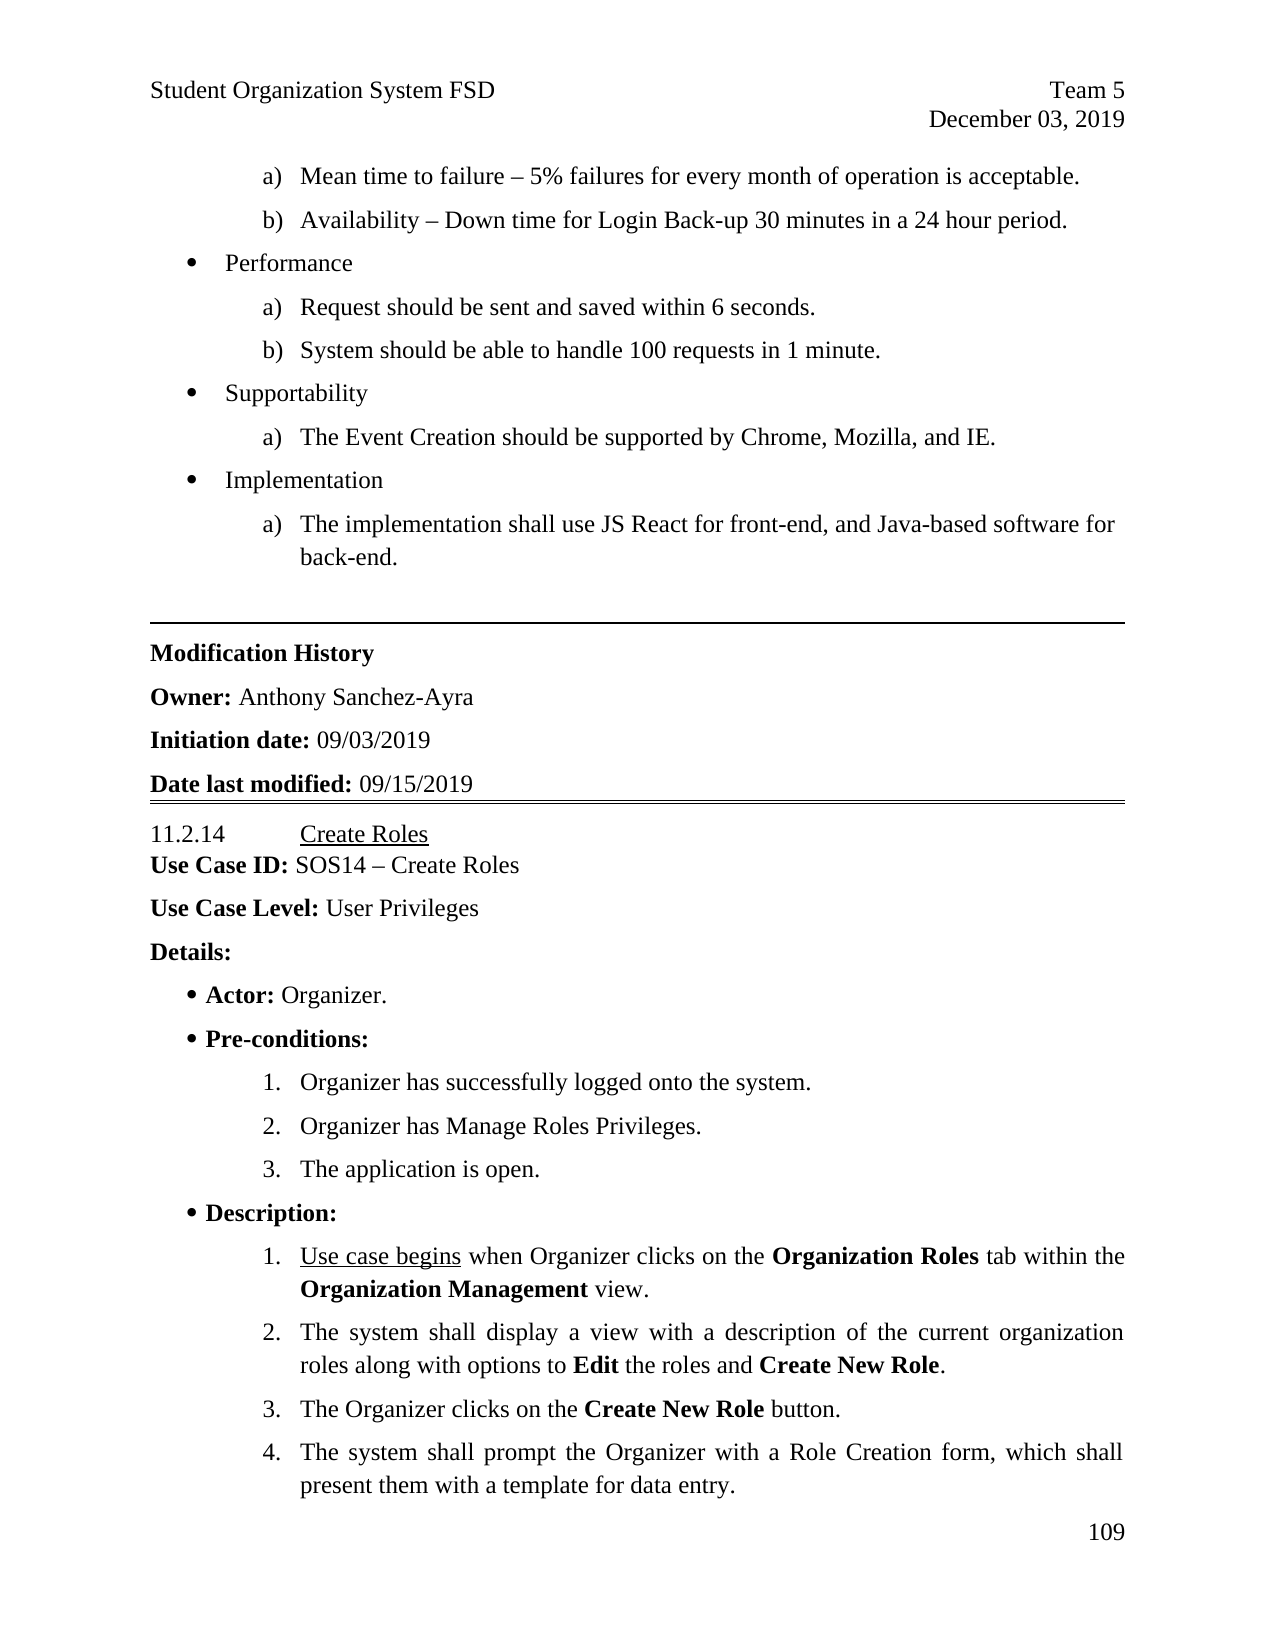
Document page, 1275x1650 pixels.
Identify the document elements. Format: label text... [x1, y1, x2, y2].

text Use Case ID: SOS14 – Create Roles [150, 850, 1125, 879]
list Description: [187, 1198, 1125, 1226]
list The Event Creation should be supported by Chrome, Mozilla, and IE. [262, 422, 1125, 451]
text Date last modified: 09/15/2019 [150, 769, 1125, 800]
text Details: [150, 937, 1125, 966]
list Request should be sent and saved within 6 seconds. [262, 292, 1125, 320]
list The implementation shall use JS React for front-end, and Java-based software for back-end. [262, 509, 1125, 571]
list Actor: Organizer. [187, 980, 1125, 1009]
list Use case begins when Organizer clicks on the Organization Roles tab within the Organization Management view. [262, 1241, 1125, 1303]
list The application is open. [262, 1154, 1125, 1183]
list Availability – Down time for Login Back-up 30 minutes in a 24 hour period. [262, 205, 1125, 233]
list System should be able to handle 100 requests in 1 minute. [262, 335, 1125, 364]
list Organizer has successfully logged onto the system. [262, 1067, 1125, 1096]
list Implementation [187, 465, 1125, 494]
text Use Case Level: User Privileges [150, 893, 1125, 922]
list Supportability [187, 378, 1125, 407]
list Organizer has Manage Roles Privileges. [262, 1111, 1125, 1139]
text Owner: Anthony Sanchez-Ayra [150, 682, 1125, 711]
text Modification History [150, 638, 1125, 667]
list The system shall prompt the Organizer with a Role Creation form, which shall present them with a template for data entry. [262, 1437, 1125, 1499]
list Performance [187, 248, 1125, 277]
text Initiation date: 09/03/2019 [150, 725, 1125, 754]
subtitle Create Roles [150, 819, 1125, 848]
list Mean time to failure – 5% failures for every month of operation is acceptable. [262, 161, 1125, 190]
list The Organizer clicks on the Create New Role button. [262, 1394, 1125, 1423]
list Pre-conditions: [187, 1024, 1125, 1053]
list The system shall display a view with a description of the current organization roles along with options to Edit the roles and Create New Role. [262, 1317, 1125, 1379]
